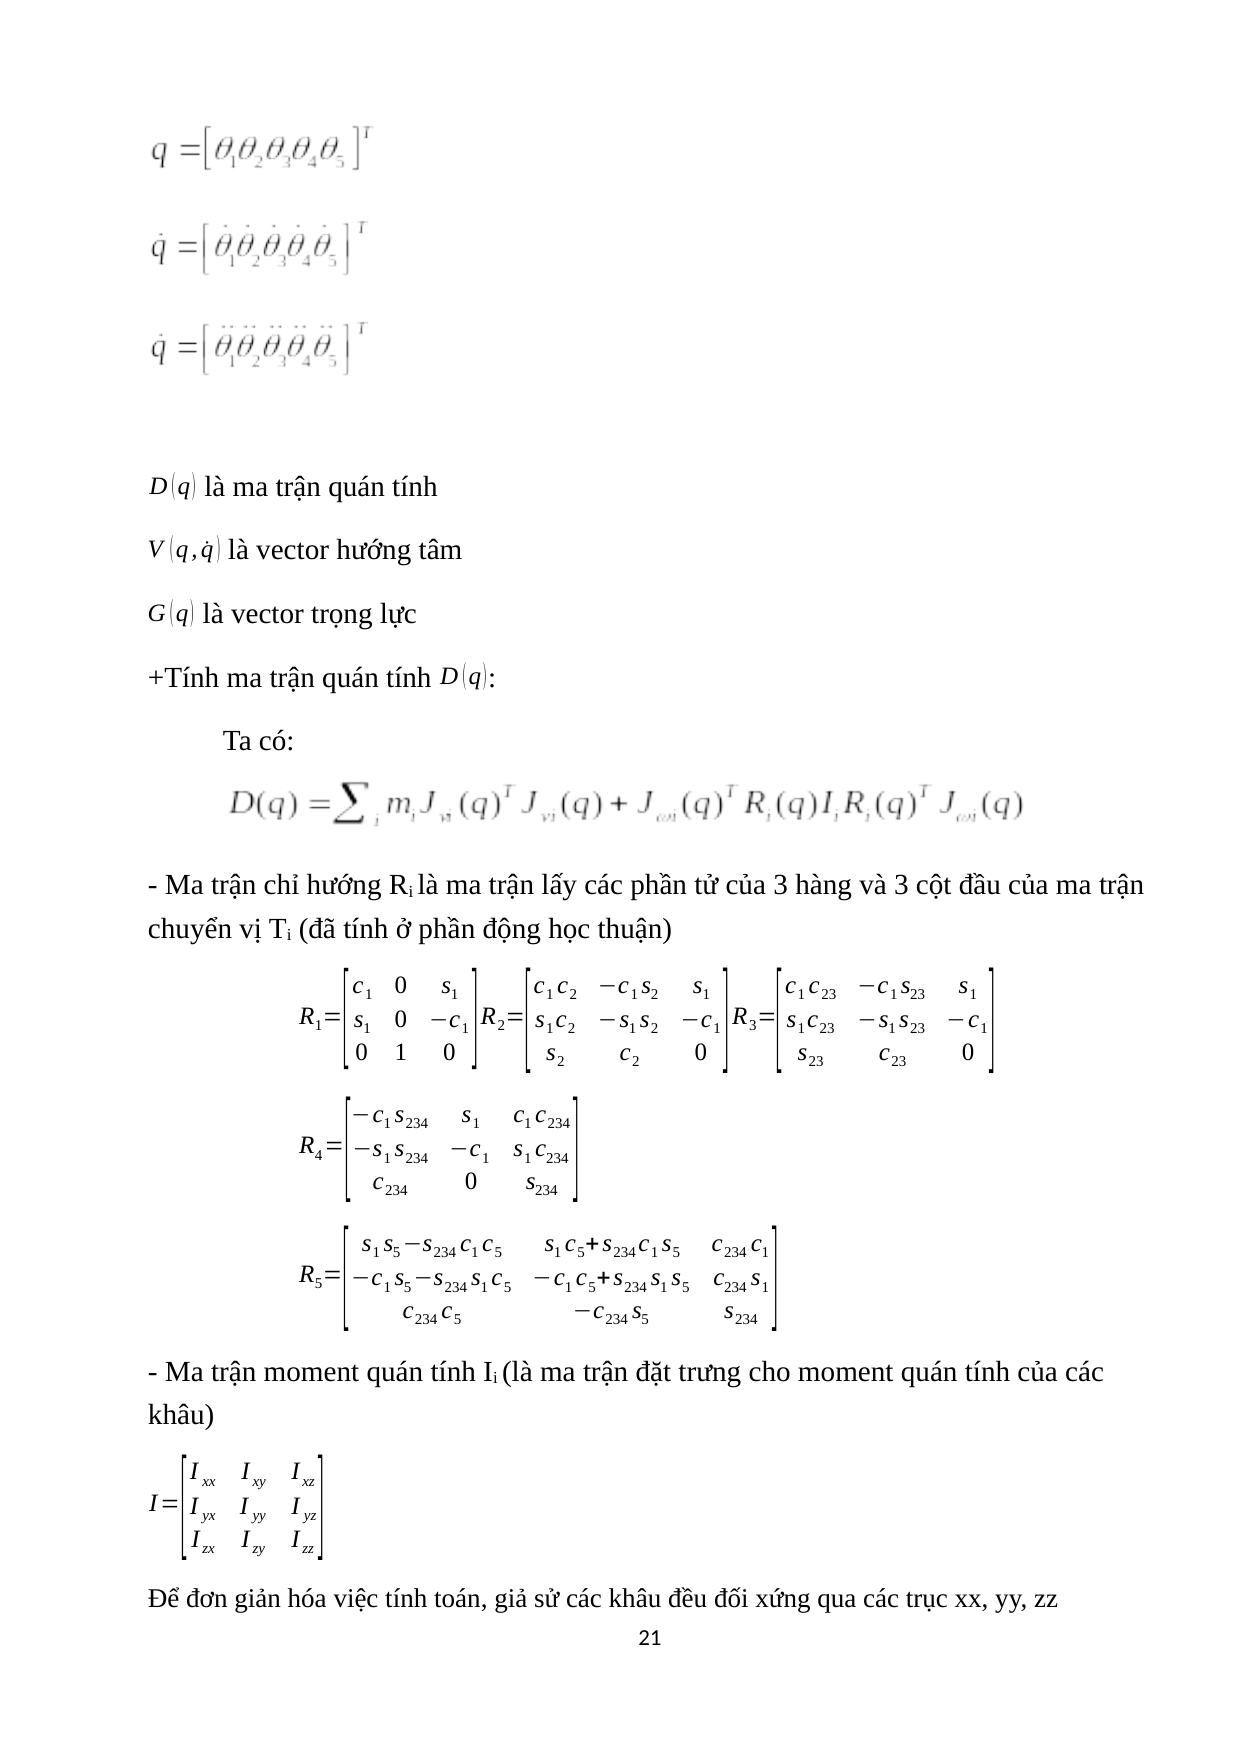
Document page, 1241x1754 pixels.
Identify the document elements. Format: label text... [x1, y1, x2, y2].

text - Ma trận moment quán tính Ii (là ma trận đặt trưng cho moment quán tính của các khâu) [148, 1354, 1152, 1431]
text là vector trọng lực [148, 596, 1152, 631]
text - Ma trận chỉ hướng Ri là ma trận lấy các phần tử của 3 hàng và 3 cột đầu của ma trận chuyển vị Ti (đã tính ở phần động học thuận) [148, 867, 1152, 944]
text là vector hướng tâm [148, 532, 1152, 567]
text Để đơn giản hóa việc tính toán, giả sử các khâu đều đối xứng qua các trục xx, yy, zz [148, 1582, 1152, 1613]
text Ta có: [223, 723, 1152, 756]
text +Tính ma trận quán tính : [148, 660, 1152, 693]
text là ma trận quán tính [148, 469, 1152, 503]
